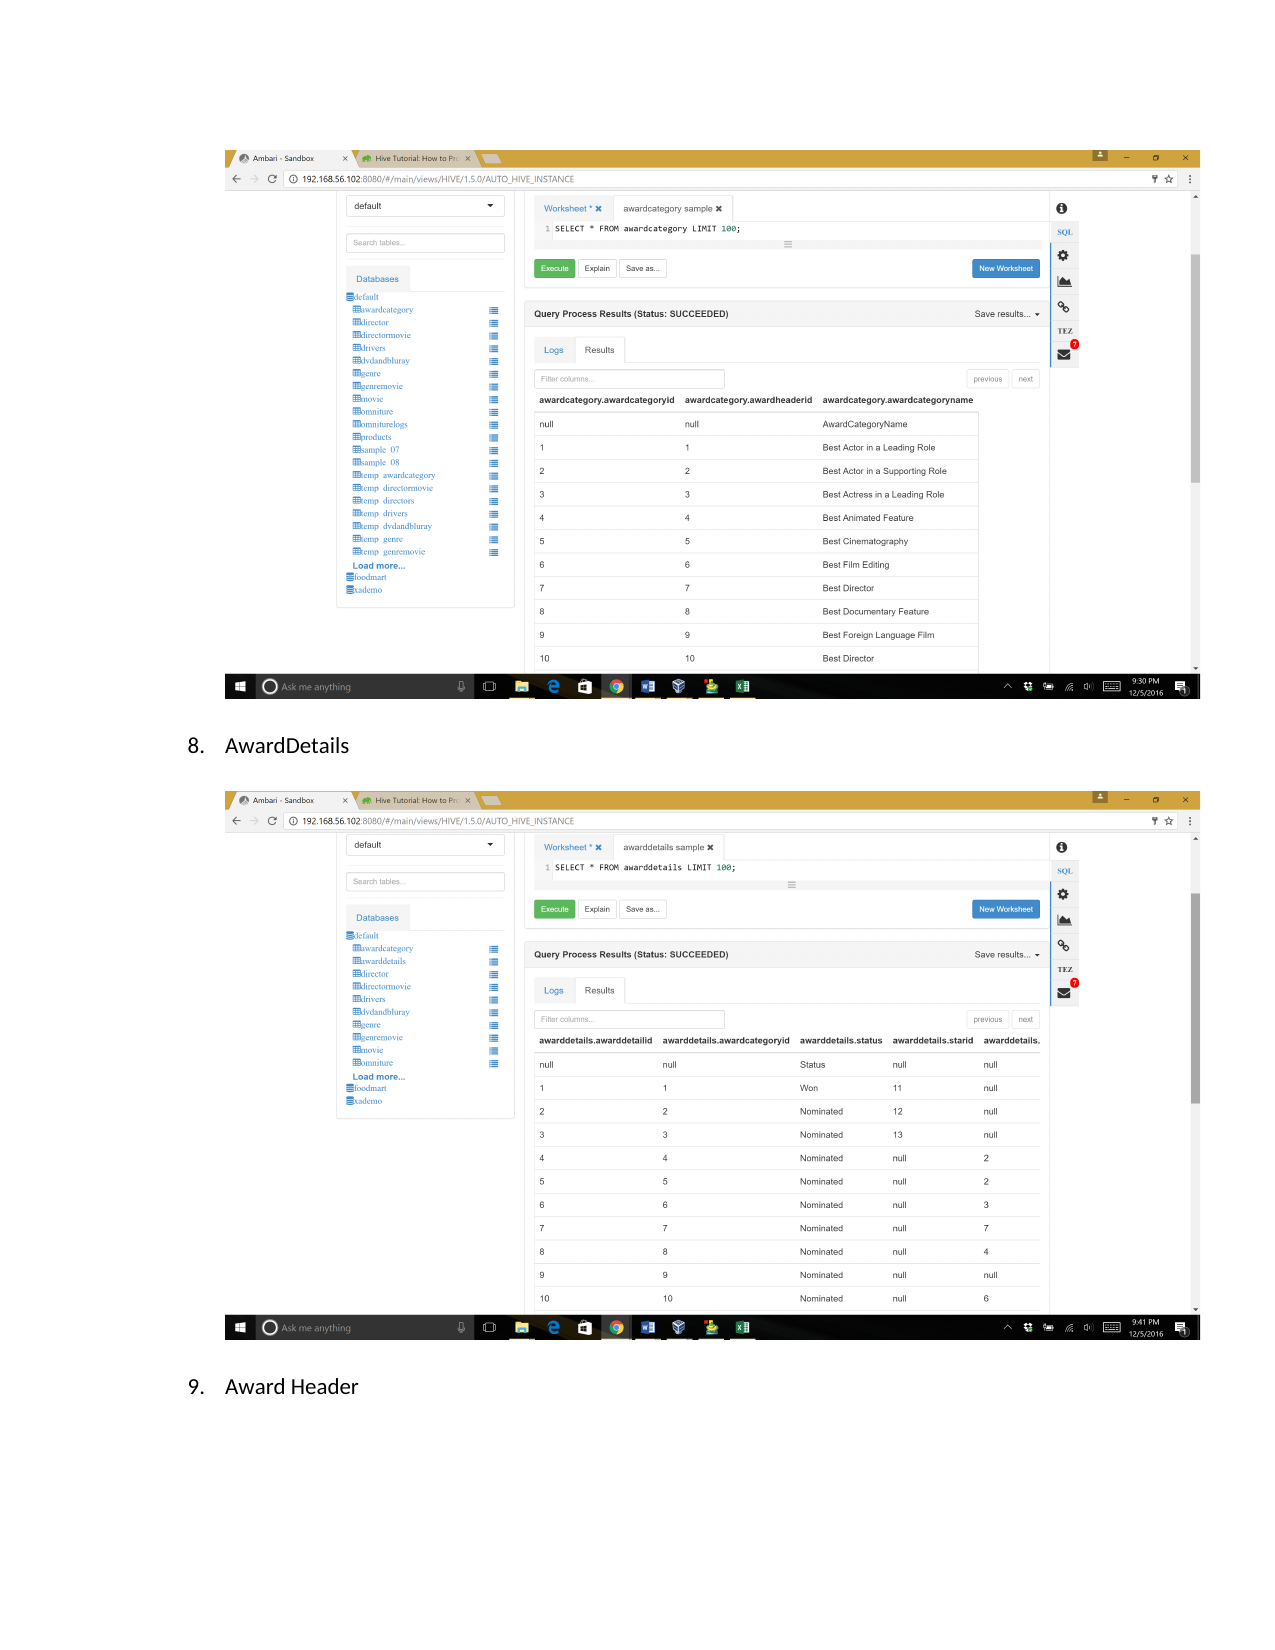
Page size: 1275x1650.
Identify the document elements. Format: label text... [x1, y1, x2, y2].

picture [225, 150, 1200, 699]
list Award Header [187, 1372, 1125, 1400]
picture [225, 791, 1200, 1340]
list AwardDetails [187, 731, 1125, 759]
